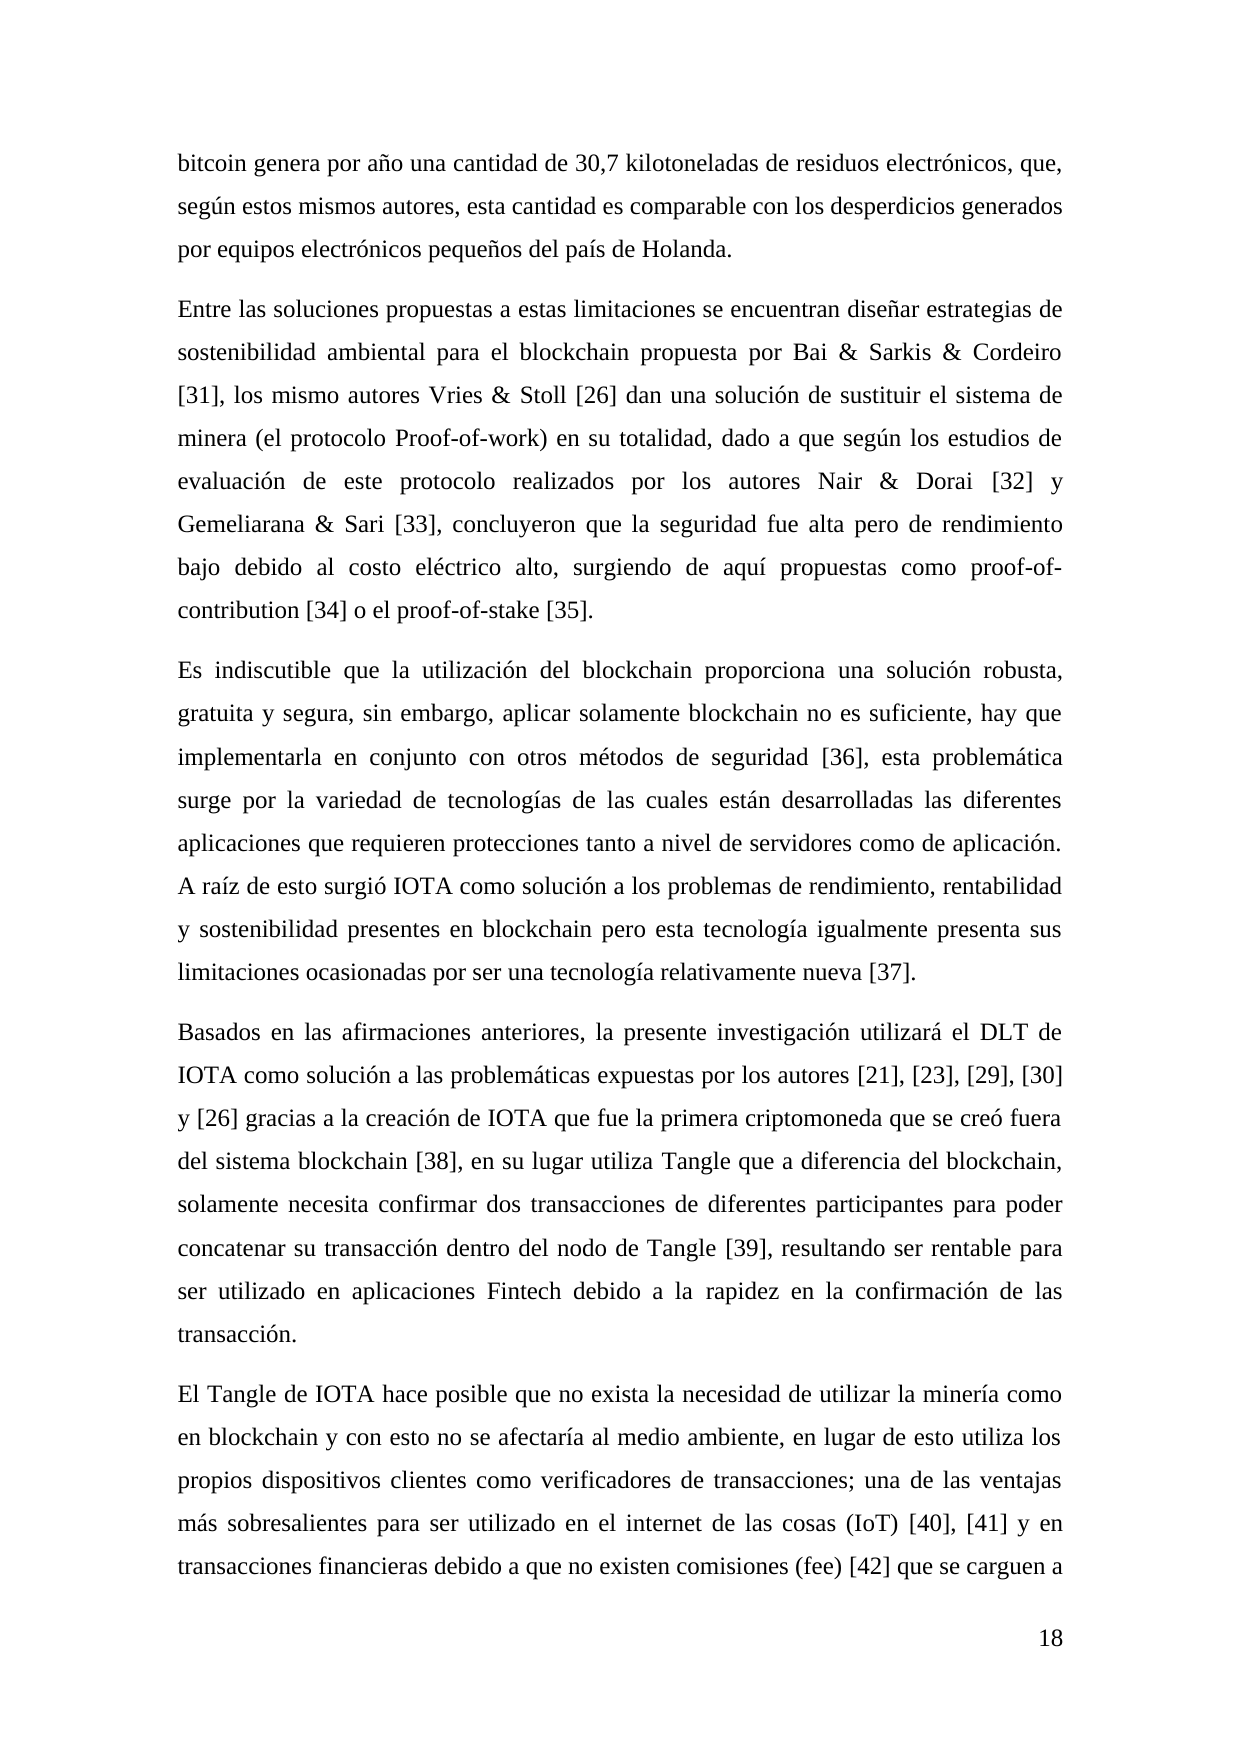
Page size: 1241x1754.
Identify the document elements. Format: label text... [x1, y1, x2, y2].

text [177, 148, 1063, 263]
text Basados en las afirmaciones anteriores, la presente investigación utilizará el DLT de IOTA como solución a las problemáticas expuestas por los autores , , , y gracias a la creación de IOTA que fue la primera criptomoneda que se creó fuera del sistema blockchain , en su lugar utiliza Tangle que a diferencia del blockchain, solamente necesita confirmar dos transacciones de diferentes participantes para poder concatenar su transacción dentro del nodo de Tangle , resultando ser rentable para ser utilizado en aplicaciones Fintech debido a la rapidez en la confirmación de las transacción. [177, 1017, 1063, 1348]
text Es indiscutible que la utilización del blockchain proporciona una solución robusta, gratuita y segura, sin embargo, aplicar solamente blockchain no es suficiente, hay que implementarla en conjunto con otros métodos de seguridad , esta problemática surge por la variedad de tecnologías de las cuales están desarrolladas las diferentes aplicaciones que requieren protecciones tanto a nivel de servidores como de aplicación. A raíz de esto surgió IOTA como solución a los problemas de rendimiento, rentabilidad y sostenibilidad presentes en blockchain pero esta tecnología igualmente presenta sus limitaciones ocasionadas por ser una tecnología relativamente nueva . [177, 655, 1063, 986]
text Entre las soluciones propuestas a estas limitaciones se encuentran diseñar estrategias de sostenibilidad ambiental para el blockchain propuesta por Bai & Sarkis & Cordeiro , los mismo autores Vries & Stoll dan una solución de sustituir el sistema de minera (el protocolo Proof-of-work) en su totalidad, dado a que según los estudios de evaluación de este protocolo realizados por los autores Nair & Dorai y Gemeliarana & Sari , concluyeron que la seguridad fue alta pero de rendimiento bajo debido al costo eléctrico alto, surgiendo de aquí propuestas como proof-of-contribution o el proof-of-stake . [177, 294, 1063, 624]
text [177, 1379, 1063, 1580]
